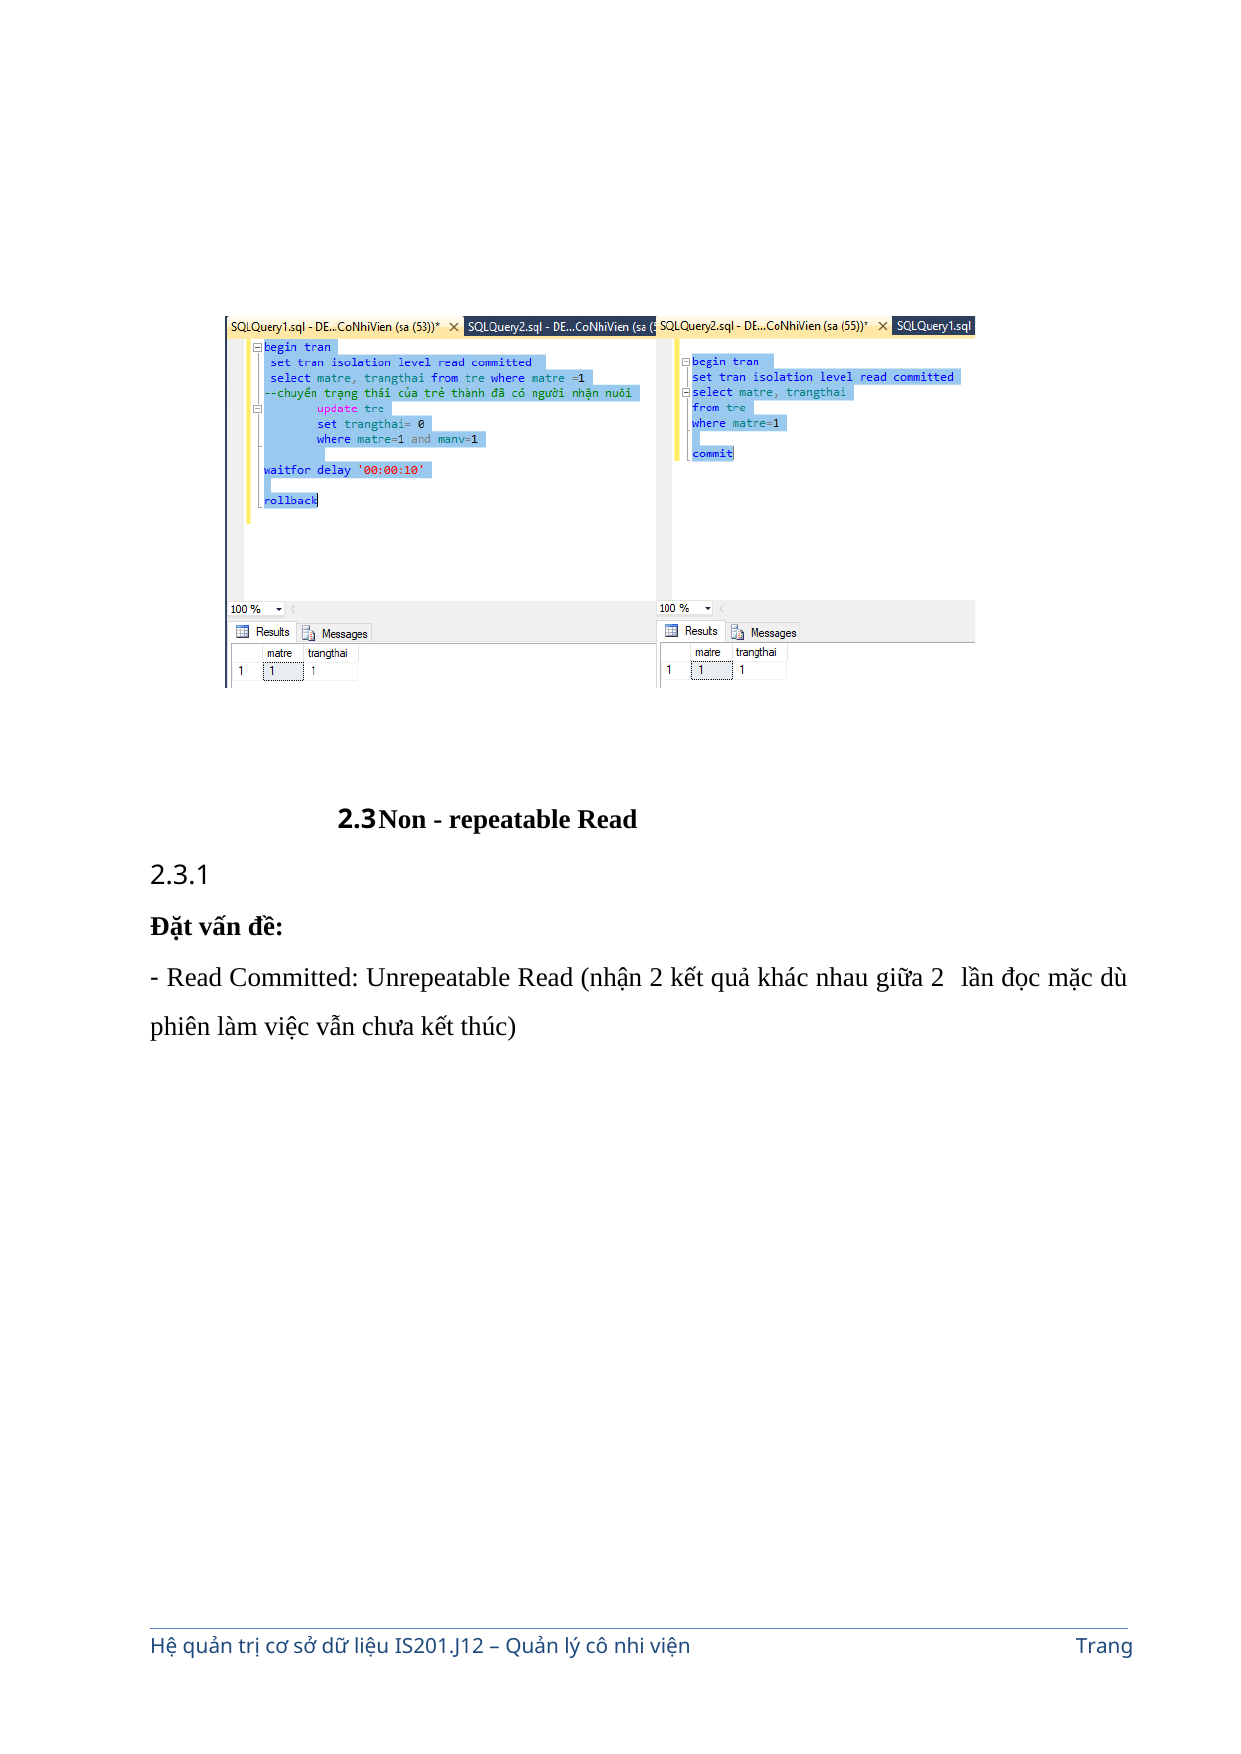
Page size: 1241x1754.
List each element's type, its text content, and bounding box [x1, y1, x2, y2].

text - Read Committed: Unrepeatable Read (nhận 2 kết quả khác nhau giữa 2 lần đọc mặc dù phiên làm việc vẫn chưa kết thúc) [150, 957, 1128, 1041]
picture [225, 316, 976, 688]
text Đặt vấn đề: [150, 911, 1128, 942]
list Non - repeatable Read [337, 800, 1128, 837]
text 2.3.1 [150, 855, 1128, 892]
